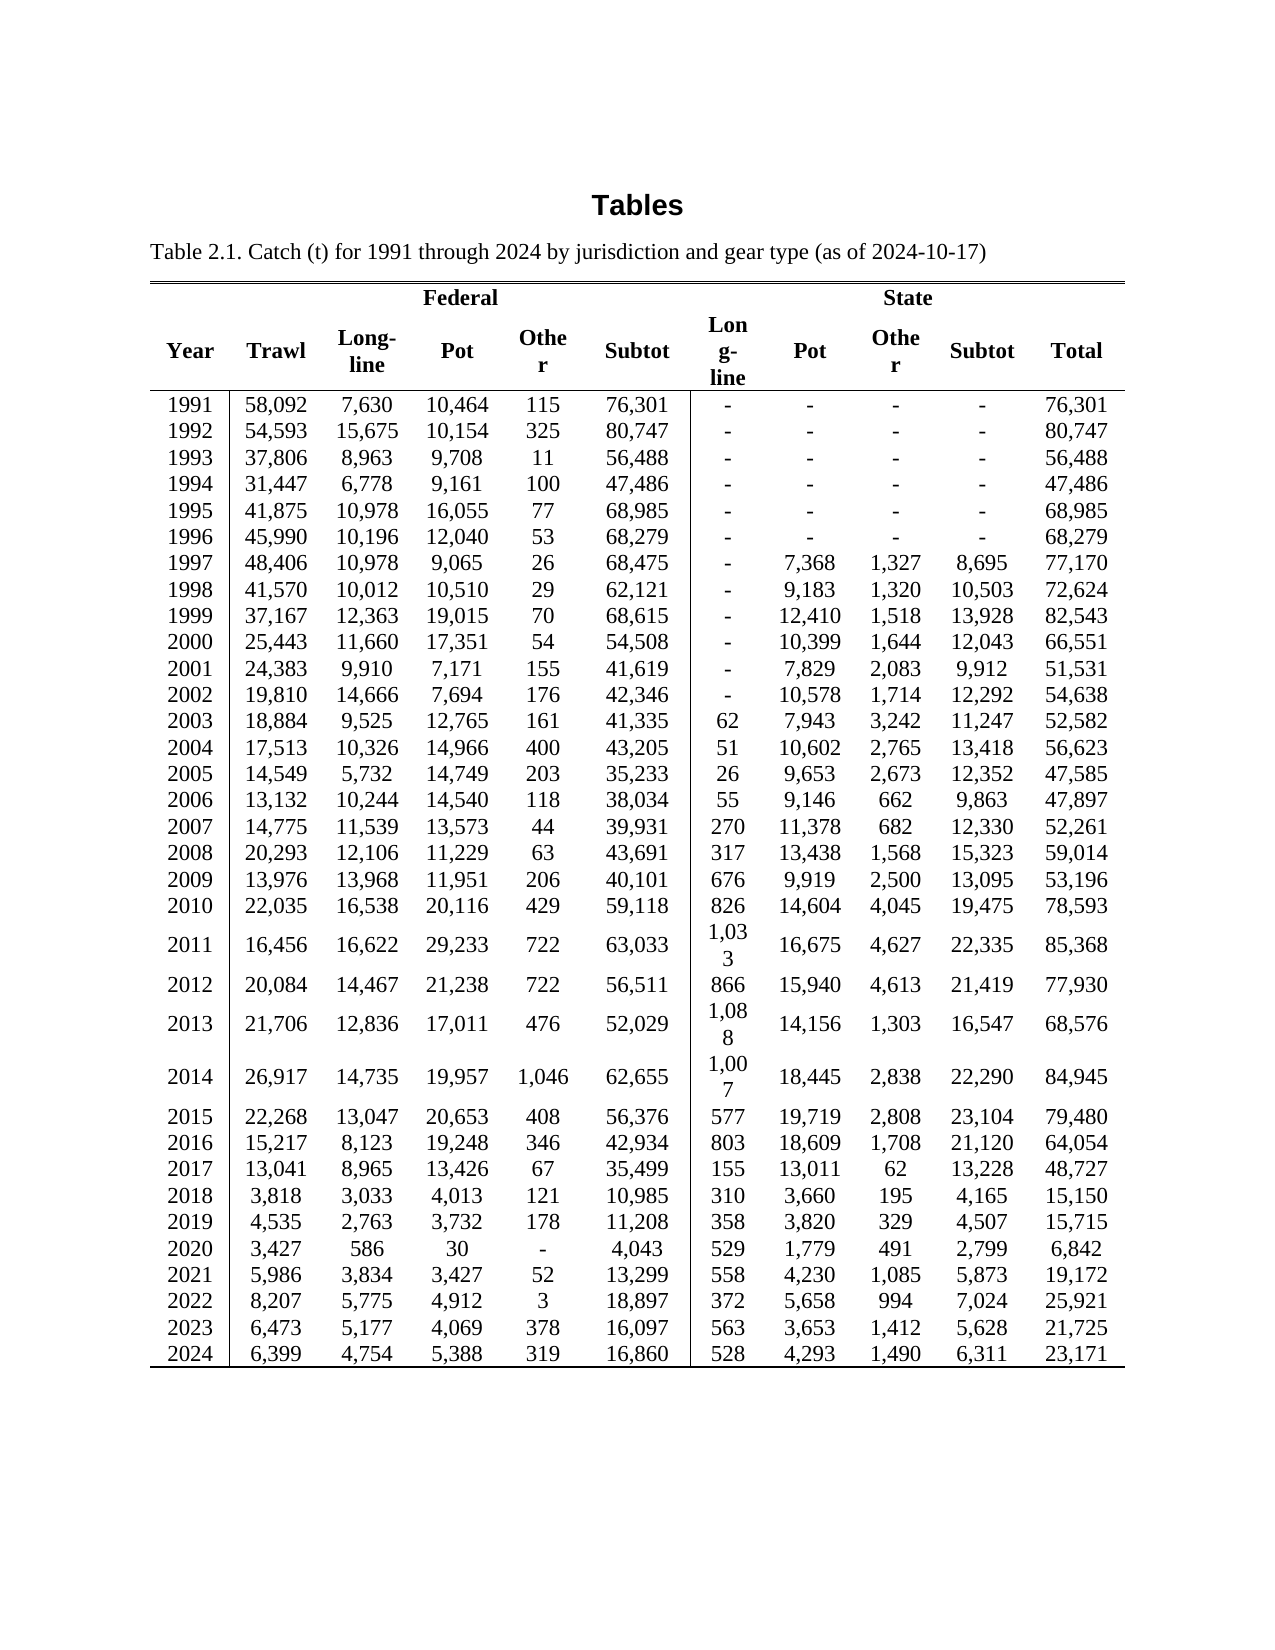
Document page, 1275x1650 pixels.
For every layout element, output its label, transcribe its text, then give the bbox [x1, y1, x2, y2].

table_cell 10,399 [765, 629, 855, 655]
table_cell 19,015 [412, 602, 502, 628]
table_cell 12,043 [936, 629, 1028, 655]
table_cell 11,539 [322, 813, 412, 839]
table_cell Pot [765, 311, 855, 390]
table_cell 41,570 [230, 576, 322, 602]
table_cell 6,311 [936, 1340, 1028, 1366]
table_cell 21,238 [412, 971, 502, 997]
table_cell 23,171 [1028, 1340, 1125, 1366]
table_cell 51 [691, 734, 764, 760]
table_cell 9,161 [412, 470, 502, 497]
table_cell 270 [691, 813, 764, 839]
table_cell 400 [502, 734, 583, 760]
table_cell 25,443 [230, 629, 322, 655]
table_cell 178 [502, 1208, 583, 1234]
table_cell 2015 [150, 1103, 229, 1129]
table_cell 59,118 [583, 892, 690, 918]
table_cell 26 [691, 760, 764, 787]
table_cell 1,046 [502, 1050, 583, 1103]
table_cell Subtot [583, 311, 691, 390]
table_cell Total [1028, 311, 1125, 390]
table_cell 10,154 [412, 418, 502, 444]
table_cell 52,029 [583, 998, 690, 1050]
table_cell 21,725 [1028, 1314, 1125, 1340]
table_cell 19,172 [1028, 1261, 1125, 1287]
table_cell 85,368 [1028, 918, 1125, 971]
table_cell 5,873 [936, 1261, 1028, 1287]
table_cell 310 [691, 1182, 764, 1208]
table_cell 21,706 [230, 998, 322, 1050]
table_cell 68,279 [1028, 523, 1125, 549]
table_cell 4,165 [936, 1182, 1028, 1208]
table_cell - [855, 418, 936, 444]
table_cell 155 [691, 1156, 764, 1182]
table_cell 30 [412, 1235, 502, 1261]
table_cell 13,976 [230, 866, 322, 892]
table_cell 13,928 [936, 602, 1028, 628]
table_cell Other [855, 311, 936, 390]
table_cell - [855, 523, 936, 549]
table_cell 5,628 [936, 1314, 1028, 1340]
table_cell - [855, 470, 936, 497]
table_cell 53 [502, 523, 583, 549]
table_cell 4,613 [855, 971, 936, 997]
table_cell 77 [502, 497, 583, 523]
table_cell 68,985 [583, 497, 690, 523]
table_cell 2017 [150, 1156, 229, 1182]
table_cell 3,732 [412, 1208, 502, 1234]
table_cell 13,047 [322, 1103, 412, 1129]
table_cell 67 [502, 1156, 583, 1182]
table_cell 8,207 [230, 1287, 322, 1314]
table_cell 54,638 [1028, 681, 1125, 707]
table_cell 4,754 [322, 1340, 412, 1366]
table_cell - [936, 444, 1028, 470]
table_cell 62,655 [583, 1050, 690, 1103]
table_cell 68,576 [1028, 998, 1125, 1050]
table_cell 8,965 [322, 1156, 412, 1182]
table_cell 2020 [150, 1235, 229, 1261]
table_cell 35,233 [583, 760, 690, 787]
table_cell 14,735 [322, 1050, 412, 1103]
table_cell 47,486 [583, 470, 690, 497]
table_cell 10,503 [936, 576, 1028, 602]
table_cell 70 [502, 602, 583, 628]
table_cell 54 [502, 629, 583, 655]
table_header [150, 284, 230, 311]
table_cell 2016 [150, 1129, 229, 1156]
table_cell 22,268 [230, 1103, 322, 1129]
table_cell 13,228 [936, 1156, 1028, 1182]
table_cell 408 [502, 1103, 583, 1129]
table_cell 10,012 [322, 576, 412, 602]
table_cell 722 [502, 918, 583, 971]
table_cell 203 [502, 760, 583, 787]
table_cell 84,945 [1028, 1050, 1125, 1103]
table_cell 56,488 [583, 444, 690, 470]
table_cell 26 [502, 549, 583, 576]
table_cell - [765, 523, 855, 549]
table_cell 68,475 [583, 549, 690, 576]
table_cell 372 [691, 1287, 764, 1314]
table_cell 2005 [150, 760, 229, 787]
table_cell 662 [855, 787, 936, 813]
table_cell 9,863 [936, 787, 1028, 813]
table_cell 13,095 [936, 866, 1028, 892]
table_cell 15,150 [1028, 1182, 1125, 1208]
table_cell 6,473 [230, 1314, 322, 1340]
table_cell 77,930 [1028, 971, 1125, 997]
table_cell 12,330 [936, 813, 1028, 839]
table_cell 12,765 [412, 708, 502, 734]
table_cell 325 [502, 418, 583, 444]
table_cell 14,467 [322, 971, 412, 997]
table_cell 3 [502, 1287, 583, 1314]
table_cell 56,511 [583, 971, 690, 997]
table_cell 41,335 [583, 708, 690, 734]
table_cell 1999 [150, 602, 229, 628]
table_cell 6,842 [1028, 1235, 1125, 1261]
table_cell 2014 [150, 1050, 229, 1103]
table_cell 9,919 [765, 866, 855, 892]
table_cell 10,464 [412, 391, 502, 418]
table_cell 4,912 [412, 1287, 502, 1314]
table_cell 1,708 [855, 1129, 936, 1156]
table_cell 2,763 [322, 1208, 412, 1234]
table_cell - [855, 391, 936, 418]
table_cell 7,943 [765, 708, 855, 734]
table_cell 7,368 [765, 549, 855, 576]
table_cell 82,543 [1028, 602, 1125, 628]
table_cell 18,897 [583, 1287, 690, 1314]
table_cell 18,884 [230, 708, 322, 734]
table_cell 29,233 [412, 918, 502, 971]
table_cell 3,427 [230, 1235, 322, 1261]
table_cell 1,518 [855, 602, 936, 628]
table_cell 68,985 [1028, 497, 1125, 523]
table_cell 59,014 [1028, 839, 1125, 866]
table_cell 54,508 [583, 629, 690, 655]
table_cell 47,486 [1028, 470, 1125, 497]
table_cell 16,097 [583, 1314, 690, 1340]
table_cell 1,088 [691, 998, 764, 1050]
table_cell 195 [855, 1182, 936, 1208]
table_cell 563 [691, 1314, 764, 1340]
table_cell 14,604 [765, 892, 855, 918]
table_cell 7,694 [412, 681, 502, 707]
table_cell 2,799 [936, 1235, 1028, 1261]
table_cell 2,500 [855, 866, 936, 892]
table_cell 2024 [150, 1340, 229, 1366]
table_cell 20,116 [412, 892, 502, 918]
table_cell 77,170 [1028, 549, 1125, 576]
table_cell 10,602 [765, 734, 855, 760]
table_cell 7,829 [765, 655, 855, 681]
table_cell 176 [502, 681, 583, 707]
table_cell 10,196 [322, 523, 412, 549]
table_cell 2003 [150, 708, 229, 734]
table_cell 13,438 [765, 839, 855, 866]
table_cell 12,410 [765, 602, 855, 628]
table_cell - [936, 418, 1028, 444]
table_cell 19,810 [230, 681, 322, 707]
table_cell 16,538 [322, 892, 412, 918]
table_cell 2019 [150, 1208, 229, 1234]
table_cell 76,301 [583, 391, 690, 418]
table_cell 13,573 [412, 813, 502, 839]
table_cell 1,327 [855, 549, 936, 576]
table_cell Long-line [691, 311, 764, 390]
table_cell 7,630 [322, 391, 412, 418]
table_cell 1994 [150, 470, 229, 497]
table_cell 14,749 [412, 760, 502, 787]
table_cell 491 [855, 1235, 936, 1261]
table_cell 429 [502, 892, 583, 918]
table_cell 29 [502, 576, 583, 602]
table_cell 17,513 [230, 734, 322, 760]
table_cell - [936, 497, 1028, 523]
table_cell 76,301 [1028, 391, 1125, 418]
table_cell 17,011 [412, 998, 502, 1050]
table_cell 11,208 [583, 1208, 690, 1234]
table_cell 358 [691, 1208, 764, 1234]
table_cell 26,917 [230, 1050, 322, 1103]
table_cell 17,351 [412, 629, 502, 655]
table_cell - [855, 497, 936, 523]
table_header State [691, 284, 1125, 311]
table_cell 826 [691, 892, 764, 918]
table_cell 8,963 [322, 444, 412, 470]
table_cell 6,778 [322, 470, 412, 497]
table_cell 12,292 [936, 681, 1028, 707]
table_cell 9,912 [936, 655, 1028, 681]
table_cell 19,719 [765, 1103, 855, 1129]
table_cell 15,323 [936, 839, 1028, 866]
table_cell 37,806 [230, 444, 322, 470]
table_cell 2001 [150, 655, 229, 681]
table_cell 994 [855, 1287, 936, 1314]
table_cell 2013 [150, 998, 229, 1050]
table_cell 1997 [150, 549, 229, 576]
table_cell 476 [502, 998, 583, 1050]
table_cell 15,940 [765, 971, 855, 997]
table_cell 20,293 [230, 839, 322, 866]
table_cell 3,660 [765, 1182, 855, 1208]
table_cell 43,205 [583, 734, 690, 760]
table_cell 2011 [150, 918, 229, 971]
table_cell Trawl [230, 311, 322, 390]
table_cell 12,352 [936, 760, 1028, 787]
table_cell 10,985 [583, 1182, 690, 1208]
table_cell 2004 [150, 734, 229, 760]
table_cell 48,406 [230, 549, 322, 576]
table_cell 161 [502, 708, 583, 734]
table_cell Other [502, 311, 583, 390]
table_cell 121 [502, 1182, 583, 1208]
table_cell 16,055 [412, 497, 502, 523]
table_cell 586 [322, 1235, 412, 1261]
table_cell 56,376 [583, 1103, 690, 1129]
table_cell 1,490 [855, 1340, 936, 1366]
table_cell 529 [691, 1235, 764, 1261]
table_cell 52,261 [1028, 813, 1125, 839]
table_cell 10,510 [412, 576, 502, 602]
table_cell 11,247 [936, 708, 1028, 734]
table_cell 1,568 [855, 839, 936, 866]
table_cell - [691, 576, 764, 602]
table_cell 16,860 [583, 1340, 690, 1366]
table_cell 22,335 [936, 918, 1028, 971]
table_cell 80,747 [1028, 418, 1125, 444]
table_cell 18,445 [765, 1050, 855, 1103]
table_cell 13,418 [936, 734, 1028, 760]
table_cell 115 [502, 391, 583, 418]
table_cell 14,775 [230, 813, 322, 839]
table_cell 1,007 [691, 1050, 764, 1103]
table_cell 37,167 [230, 602, 322, 628]
table_cell 22,035 [230, 892, 322, 918]
table_cell - [765, 418, 855, 444]
table_cell 1,644 [855, 629, 936, 655]
table_cell 9,708 [412, 444, 502, 470]
table_cell 10,578 [765, 681, 855, 707]
table_header Federal [230, 284, 691, 311]
table_cell 64,054 [1028, 1129, 1125, 1156]
table_cell 2009 [150, 866, 229, 892]
table_cell 682 [855, 813, 936, 839]
table_cell 31,447 [230, 470, 322, 497]
table_cell 63,033 [583, 918, 690, 971]
table_cell 19,475 [936, 892, 1028, 918]
table_cell 5,658 [765, 1287, 855, 1314]
table_cell 20,653 [412, 1103, 502, 1129]
table_cell 16,622 [322, 918, 412, 971]
table_cell 15,715 [1028, 1208, 1125, 1234]
table_cell 40,101 [583, 866, 690, 892]
table_cell Subtot [936, 311, 1028, 390]
table_cell 62 [691, 708, 764, 734]
table_cell 39,931 [583, 813, 690, 839]
table_cell 5,986 [230, 1261, 322, 1287]
table_cell 14,966 [412, 734, 502, 760]
table_cell 13,968 [322, 866, 412, 892]
table_cell 4,627 [855, 918, 936, 971]
table_cell 8,123 [322, 1129, 412, 1156]
table_cell 13,132 [230, 787, 322, 813]
table_cell 4,013 [412, 1182, 502, 1208]
table_cell 56,488 [1028, 444, 1125, 470]
subtitle Table 2.1. Catch (t) for 1991 through 2024 by jurisdiction and gear type (as of 2024-10-17) [150, 238, 1125, 264]
table_cell 58,092 [230, 391, 322, 418]
table_cell 9,653 [765, 760, 855, 787]
table_cell 1993 [150, 444, 229, 470]
table_cell 72,624 [1028, 576, 1125, 602]
table_cell 803 [691, 1129, 764, 1156]
table_cell 47,585 [1028, 760, 1125, 787]
table_cell 558 [691, 1261, 764, 1287]
table_cell 528 [691, 1340, 764, 1366]
table_cell 45,990 [230, 523, 322, 549]
table_cell 42,934 [583, 1129, 690, 1156]
table_cell - [936, 391, 1028, 418]
table_cell 2,673 [855, 760, 936, 787]
table_cell 1996 [150, 523, 229, 549]
table_cell - [765, 444, 855, 470]
table_cell 21,419 [936, 971, 1028, 997]
table_cell 5,388 [412, 1340, 502, 1366]
table_cell 4,535 [230, 1208, 322, 1234]
table_cell - [691, 655, 764, 681]
table_cell 11,378 [765, 813, 855, 839]
table_cell 4,043 [583, 1235, 690, 1261]
table_cell 15,217 [230, 1129, 322, 1156]
table_cell - [691, 391, 764, 418]
table_cell 3,653 [765, 1314, 855, 1340]
table_cell - [691, 444, 764, 470]
table_cell 68,279 [583, 523, 690, 549]
table_cell 206 [502, 866, 583, 892]
table_cell 346 [502, 1129, 583, 1156]
table_cell 11 [502, 444, 583, 470]
table_cell 577 [691, 1103, 764, 1129]
table_cell 1,412 [855, 1314, 936, 1340]
table_cell 2022 [150, 1287, 229, 1314]
table_cell 2006 [150, 787, 229, 813]
table_cell 329 [855, 1208, 936, 1234]
table_cell 9,146 [765, 787, 855, 813]
table_cell 25,921 [1028, 1287, 1125, 1314]
table_cell 317 [691, 839, 764, 866]
table_cell - [691, 602, 764, 628]
table_cell - [691, 470, 764, 497]
table_cell Long-line [322, 311, 412, 390]
table_cell 7,024 [936, 1287, 1028, 1314]
table_cell 722 [502, 971, 583, 997]
table_cell 41,875 [230, 497, 322, 523]
table_cell - [691, 681, 764, 707]
table_cell 24,383 [230, 655, 322, 681]
table_cell - [855, 444, 936, 470]
table_cell - [691, 497, 764, 523]
table_cell 13,011 [765, 1156, 855, 1182]
table_cell 13,299 [583, 1261, 690, 1287]
table_cell - [691, 418, 764, 444]
table_cell - [691, 523, 764, 549]
table_cell 22,290 [936, 1050, 1028, 1103]
table_cell 6,399 [230, 1340, 322, 1366]
table_cell 1,303 [855, 998, 936, 1050]
table_cell 1998 [150, 576, 229, 602]
table_cell 19,248 [412, 1129, 502, 1156]
table_cell 9,910 [322, 655, 412, 681]
table_cell 1,779 [765, 1235, 855, 1261]
table_cell 4,045 [855, 892, 936, 918]
table_cell - [765, 497, 855, 523]
table_cell 66,551 [1028, 629, 1125, 655]
table_cell 1,033 [691, 918, 764, 971]
table_cell 63 [502, 839, 583, 866]
table_cell 52 [502, 1261, 583, 1287]
table_cell 16,456 [230, 918, 322, 971]
table_cell - [936, 523, 1028, 549]
table_cell 52,582 [1028, 708, 1125, 734]
table_cell - [765, 470, 855, 497]
table_cell 9,065 [412, 549, 502, 576]
table_cell 10,244 [322, 787, 412, 813]
table_cell 2018 [150, 1182, 229, 1208]
table_cell 676 [691, 866, 764, 892]
table_cell 2008 [150, 839, 229, 866]
table_cell 4,230 [765, 1261, 855, 1287]
table_cell 155 [502, 655, 583, 681]
table_cell 13,426 [412, 1156, 502, 1182]
table_cell 20,084 [230, 971, 322, 997]
table_cell 43,691 [583, 839, 690, 866]
table_cell 319 [502, 1340, 583, 1366]
table_cell 2,808 [855, 1103, 936, 1129]
table_cell 3,427 [412, 1261, 502, 1287]
table_cell 14,666 [322, 681, 412, 707]
table_cell 15,675 [322, 418, 412, 444]
table_cell 23,104 [936, 1103, 1028, 1129]
table_cell 2012 [150, 971, 229, 997]
table_cell 80,747 [583, 418, 690, 444]
table_cell - [502, 1235, 583, 1261]
table_cell 11,229 [412, 839, 502, 866]
table_cell 3,818 [230, 1182, 322, 1208]
table_cell 56,623 [1028, 734, 1125, 760]
table_cell 51,531 [1028, 655, 1125, 681]
table_cell 2000 [150, 629, 229, 655]
table_cell 19,957 [412, 1050, 502, 1103]
table_cell Pot [412, 311, 502, 390]
table_cell 1,085 [855, 1261, 936, 1287]
table_cell 78,593 [1028, 892, 1125, 918]
table_cell 54,593 [230, 418, 322, 444]
table_cell - [936, 470, 1028, 497]
table_cell 5,775 [322, 1287, 412, 1314]
table_cell 5,732 [322, 760, 412, 787]
table_cell 18,609 [765, 1129, 855, 1156]
table_cell 8,695 [936, 549, 1028, 576]
table_cell 7,171 [412, 655, 502, 681]
table_cell 866 [691, 971, 764, 997]
table_cell 47,897 [1028, 787, 1125, 813]
table_cell 42,346 [583, 681, 690, 707]
table_cell 2007 [150, 813, 229, 839]
table_cell 12,106 [322, 839, 412, 866]
table_cell - [691, 549, 764, 576]
table_cell 1,320 [855, 576, 936, 602]
table_cell 4,507 [936, 1208, 1028, 1234]
table_cell 48,727 [1028, 1156, 1125, 1182]
table_cell 3,820 [765, 1208, 855, 1234]
table_cell 118 [502, 787, 583, 813]
table_cell 10,978 [322, 497, 412, 523]
table_cell 1991 [150, 391, 229, 418]
table_cell 14,156 [765, 998, 855, 1050]
table_cell - [691, 629, 764, 655]
table_cell 11,951 [412, 866, 502, 892]
table_cell 3,033 [322, 1182, 412, 1208]
table_cell 62,121 [583, 576, 690, 602]
table_cell 10,978 [322, 549, 412, 576]
table_cell 55 [691, 787, 764, 813]
table_cell 2021 [150, 1261, 229, 1287]
table_cell 100 [502, 470, 583, 497]
table_cell 44 [502, 813, 583, 839]
table_cell 38,034 [583, 787, 690, 813]
table_cell 14,540 [412, 787, 502, 813]
table_cell 16,547 [936, 998, 1028, 1050]
table_cell 9,525 [322, 708, 412, 734]
table_cell 35,499 [583, 1156, 690, 1182]
table_cell 79,480 [1028, 1103, 1125, 1129]
table_cell 378 [502, 1314, 583, 1340]
table_cell 4,069 [412, 1314, 502, 1340]
table_cell 1995 [150, 497, 229, 523]
table_cell 53,196 [1028, 866, 1125, 892]
table_cell 9,183 [765, 576, 855, 602]
table_cell 12,040 [412, 523, 502, 549]
table_cell 2002 [150, 681, 229, 707]
table_cell 68,615 [583, 602, 690, 628]
table_cell 11,660 [322, 629, 412, 655]
table_cell Year [150, 311, 230, 390]
table_cell 12,836 [322, 998, 412, 1050]
table_cell 2,765 [855, 734, 936, 760]
table_cell 62 [855, 1156, 936, 1182]
table_cell 4,293 [765, 1340, 855, 1366]
table_cell 21,120 [936, 1129, 1028, 1156]
table_cell 14,549 [230, 760, 322, 787]
table_cell 2,838 [855, 1050, 936, 1103]
table_cell 1992 [150, 418, 229, 444]
table_cell 16,675 [765, 918, 855, 971]
table_cell - [765, 391, 855, 418]
table_cell 3,834 [322, 1261, 412, 1287]
table_cell 13,041 [230, 1156, 322, 1182]
table_cell 10,326 [322, 734, 412, 760]
table_cell 12,363 [322, 602, 412, 628]
table_cell 5,177 [322, 1314, 412, 1340]
table_cell 41,619 [583, 655, 690, 681]
table_cell 2023 [150, 1314, 229, 1340]
table_cell 1,714 [855, 681, 936, 707]
table_cell 2010 [150, 892, 229, 918]
subtitle Tables [150, 187, 1125, 221]
table_cell 2,083 [855, 655, 936, 681]
table_cell 3,242 [855, 708, 936, 734]
